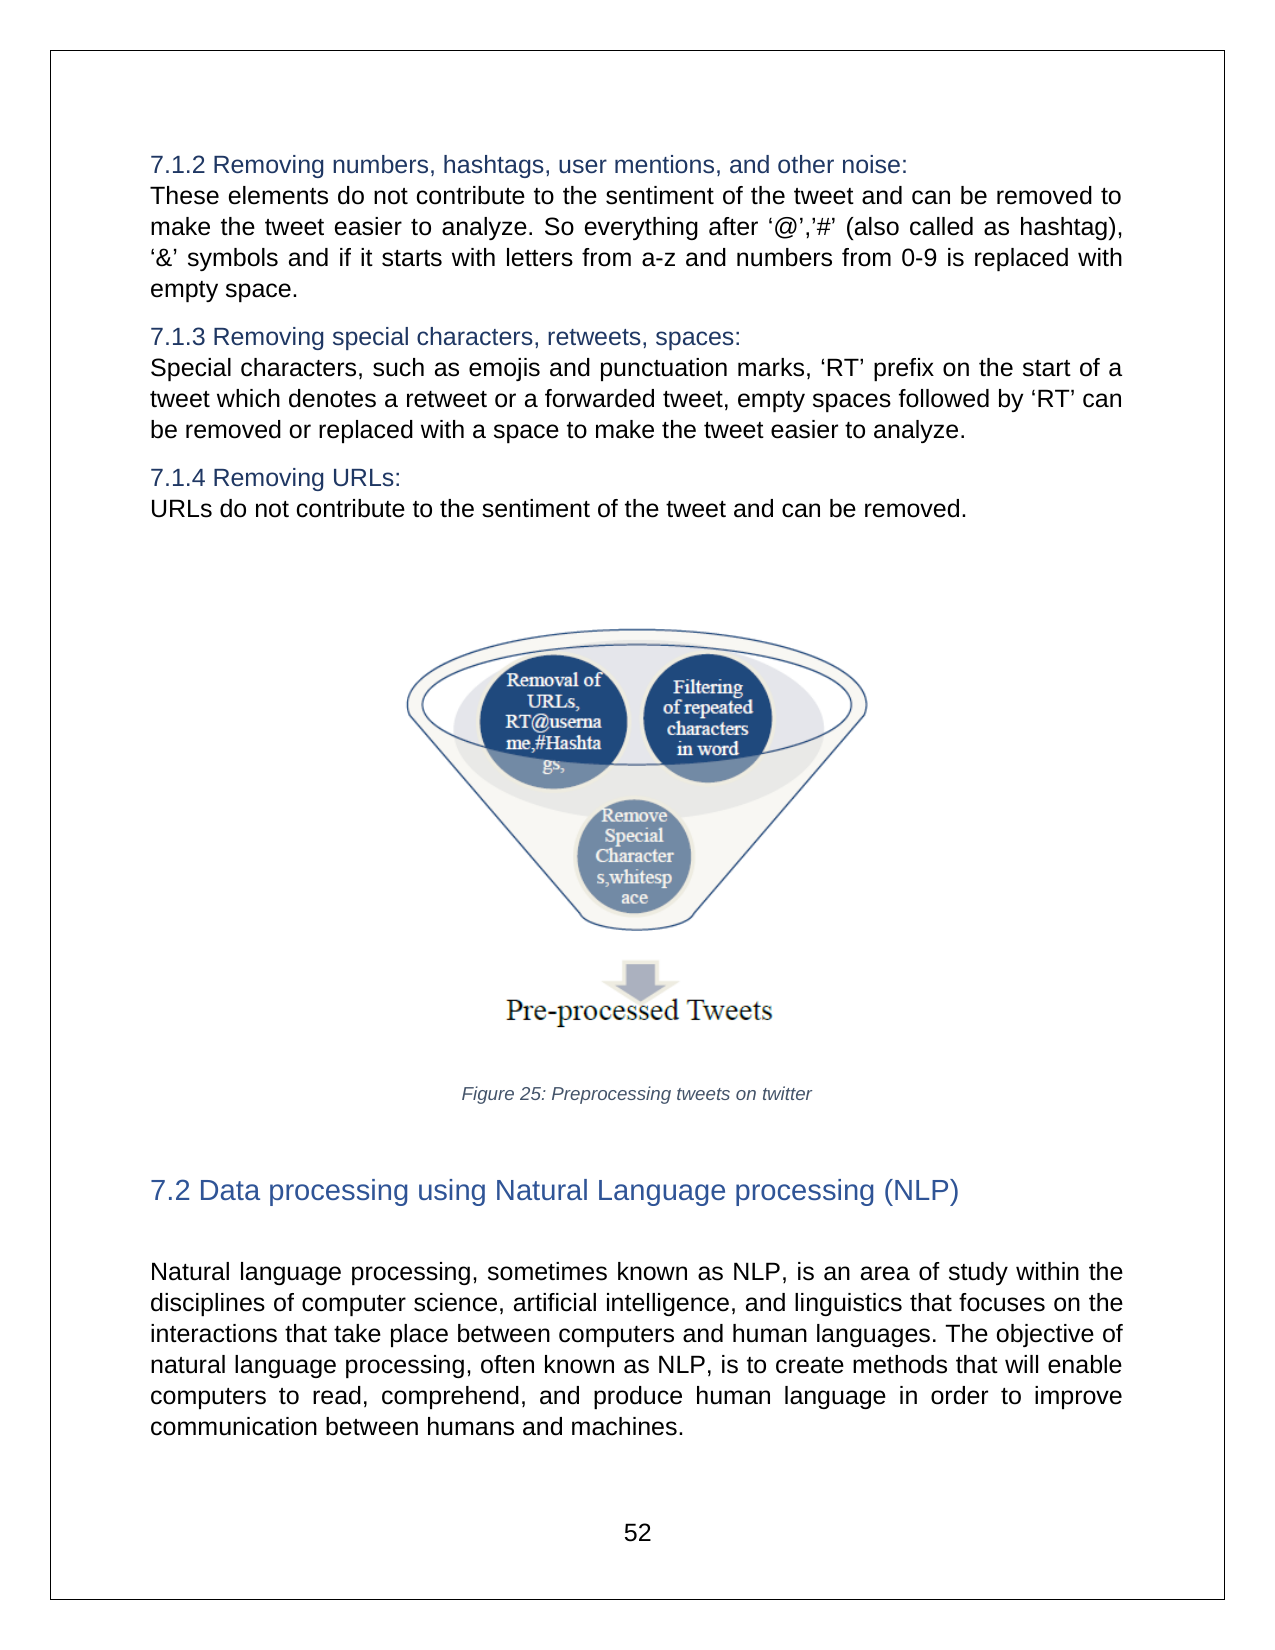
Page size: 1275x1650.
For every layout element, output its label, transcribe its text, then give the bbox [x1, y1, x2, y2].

subtitle 7.1.4 Removing URLs: [150, 463, 1125, 491]
text Figure 25: Preprocessing tweets on twitter [150, 1083, 1125, 1104]
subtitle 7.1.2 Removing numbers, hashtags, user mentions, and other noise: [150, 150, 1125, 179]
text Natural language processing, sometimes known as NLP, is an area of study within the disciplines of computer science, artificial intelligence, and linguistics that focuses on the interactions that take place between computers and human languages. The objective of natural language processing, often known as NLP, is to create methods that will enable computers to read, comprehend, and produce human language in order to improve communication between humans and machines. [150, 1257, 1125, 1441]
text These elements do not contribute to the sentiment of the tweet and can be removed to make the tweet easier to analyze. So everything after ‘@’,’#’ (also called as hashtag), ‘&’ symbols and if it starts with letters from a-z and numbers from 0-9 is replaced with empty space. [150, 181, 1125, 303]
text URLs do not contribute to the sentiment of the tweet and can be removed. [150, 494, 1125, 522]
picture [330, 589, 945, 1064]
subtitle 7.2 Data processing using Natural Language processing (NLP) [150, 1173, 1125, 1206]
subtitle 7.1.3 Removing special characters, retweets, spaces: [150, 322, 1125, 351]
text Special characters, such as emojis and punctuation marks, ‘RT’ prefix on the start of a tweet which denotes a retweet or a forwarded tweet, empty spaces followed by ‘RT’ can be removed or replaced with a space to make the tweet easier to analyze. [150, 353, 1125, 444]
